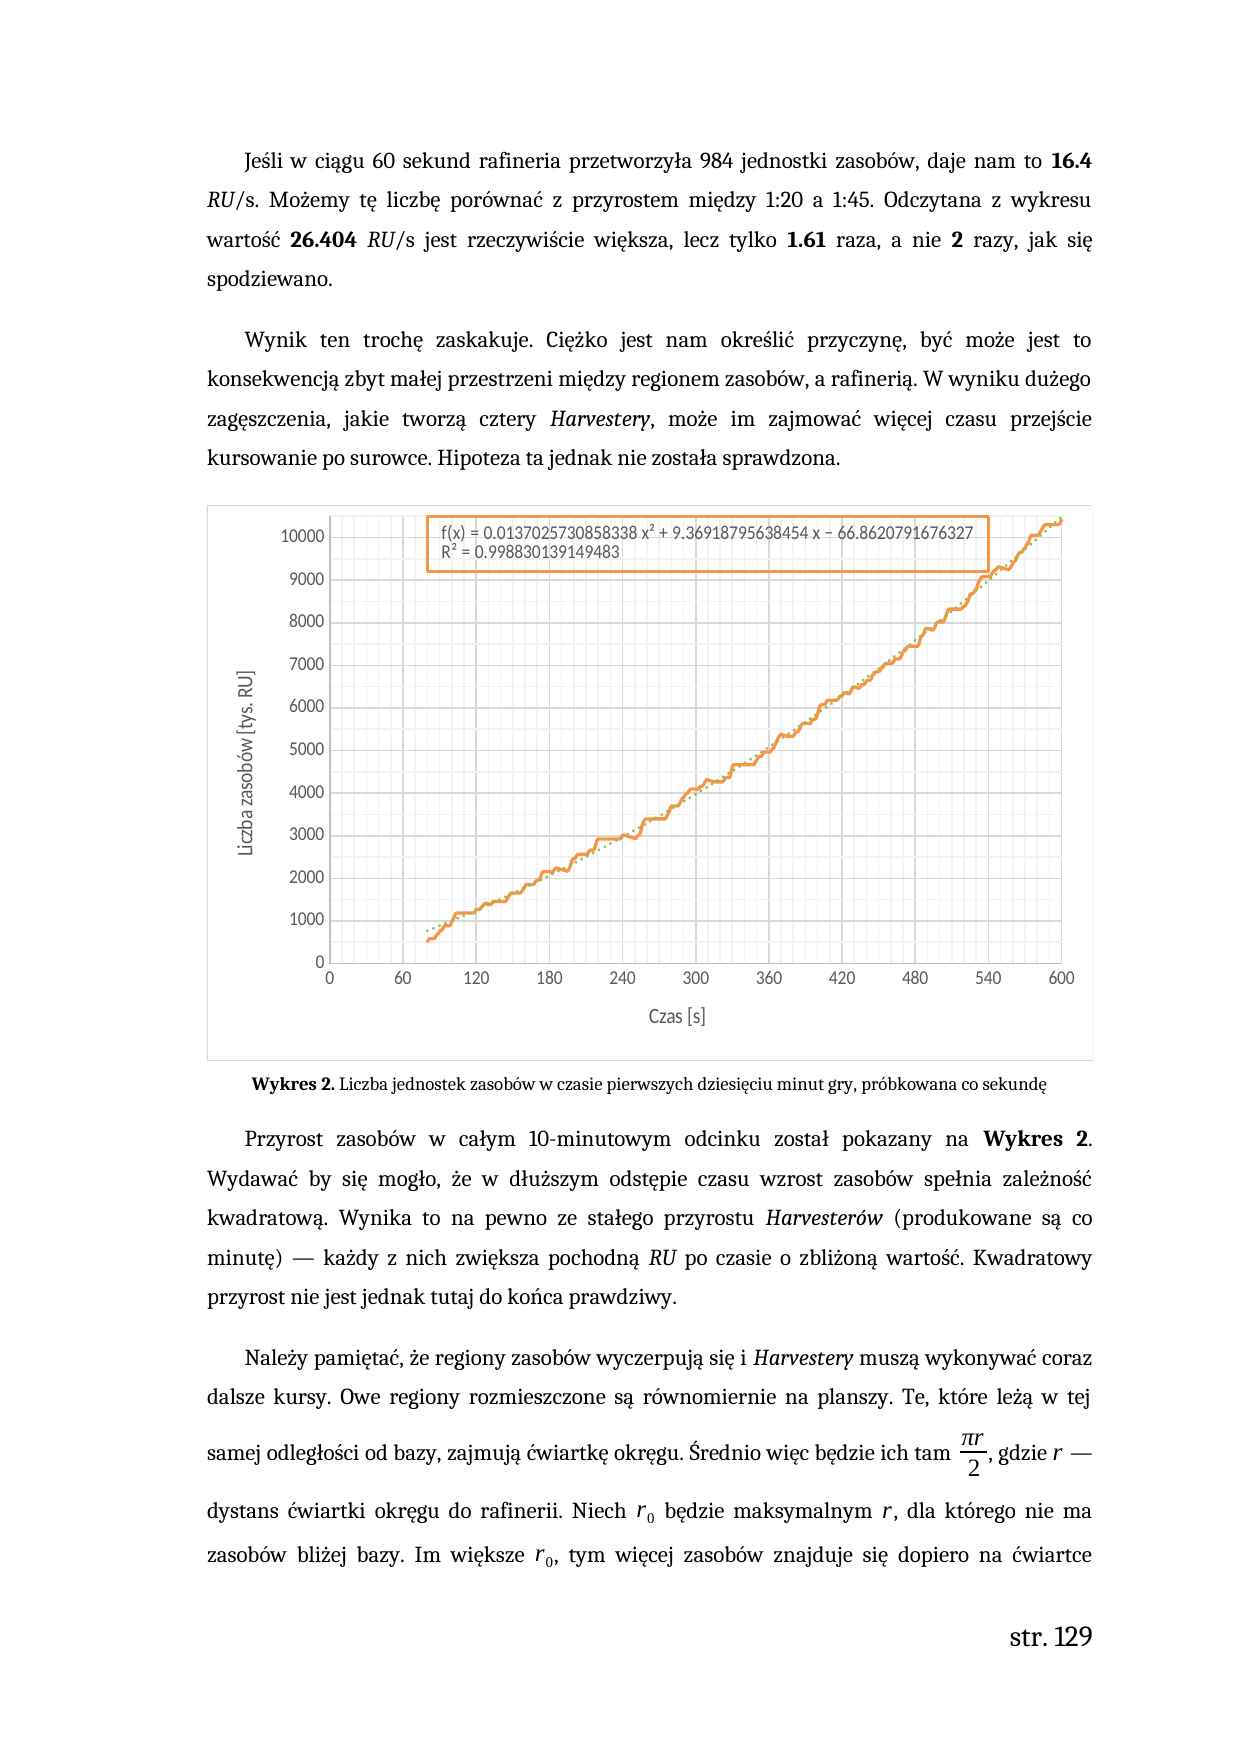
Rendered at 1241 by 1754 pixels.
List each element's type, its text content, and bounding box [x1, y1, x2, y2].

text Wynik ten trochę zaskakuje. Ciężko jest nam określić przyczynę, być może jest to konsekwencją zbyt małej przestrzeni między regionem zasobów, a rafinerią. W wyniku dużego zagęszczenia, jakie tworzą cztery Harvestery, może im zajmować więcej czasu przejście kursowanie po surowce. Hipoteza ta jednak nie została sprawdzona. [207, 326, 1092, 471]
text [207, 1344, 1092, 1571]
text Jeśli w ciągu 60 sekund rafineria przetworzyła 984 jednostki zasobów, daje nam to 16.4 RU/s. Możemy tę liczbę porównać z przyrostem między 1:20 a 1:45. Odczytana z wykresu wartość 26.404 RU/s jest rzeczywiście większa, lecz tylko 1.61 raza, a nie 2 razy, jak się spodziewano. [207, 148, 1092, 292]
text Wykres 2. Liczba jednostek zasobów w czasie pierwszych dziesięciu minut gry, próbkowana co sekundę [207, 1073, 1092, 1095]
